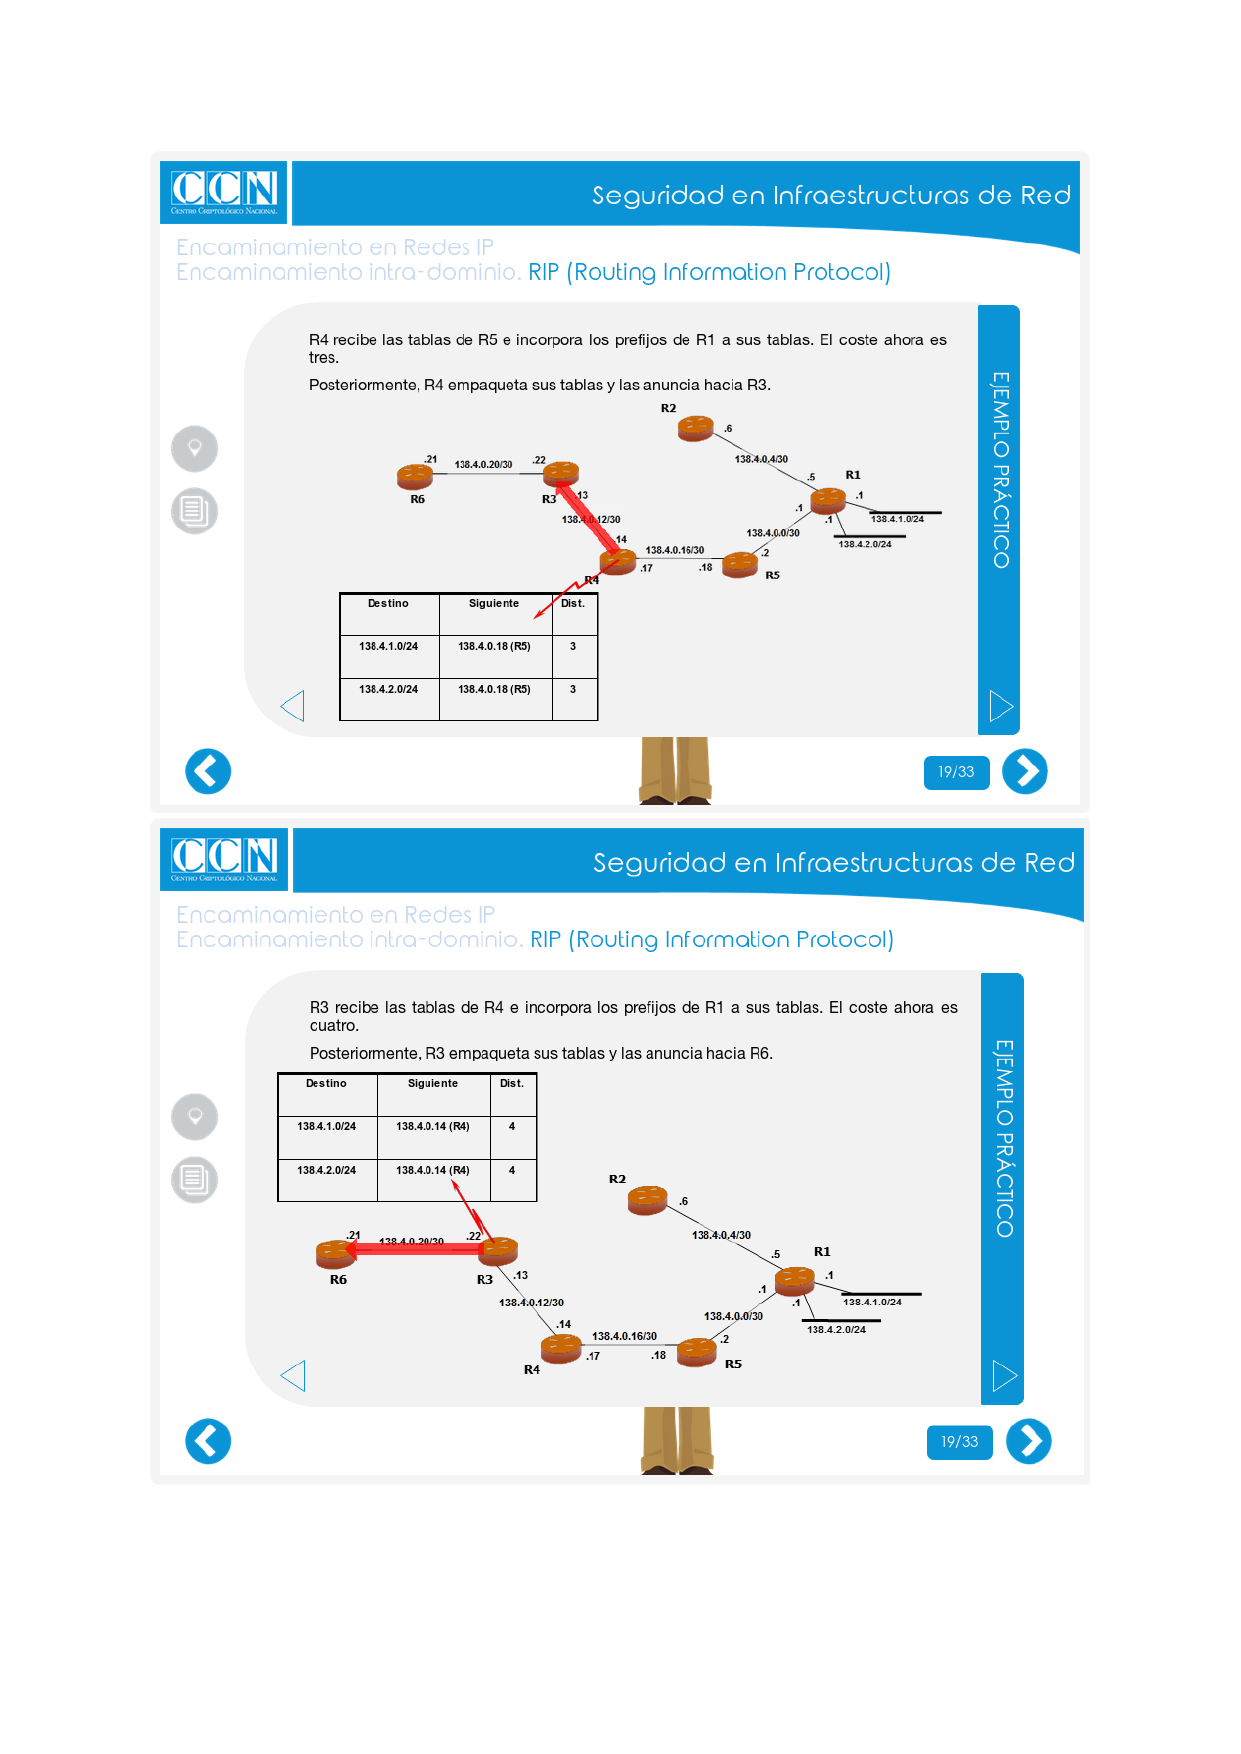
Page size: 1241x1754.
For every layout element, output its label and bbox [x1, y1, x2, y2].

picture [150, 150, 1091, 813]
picture [150, 816, 1091, 1486]
